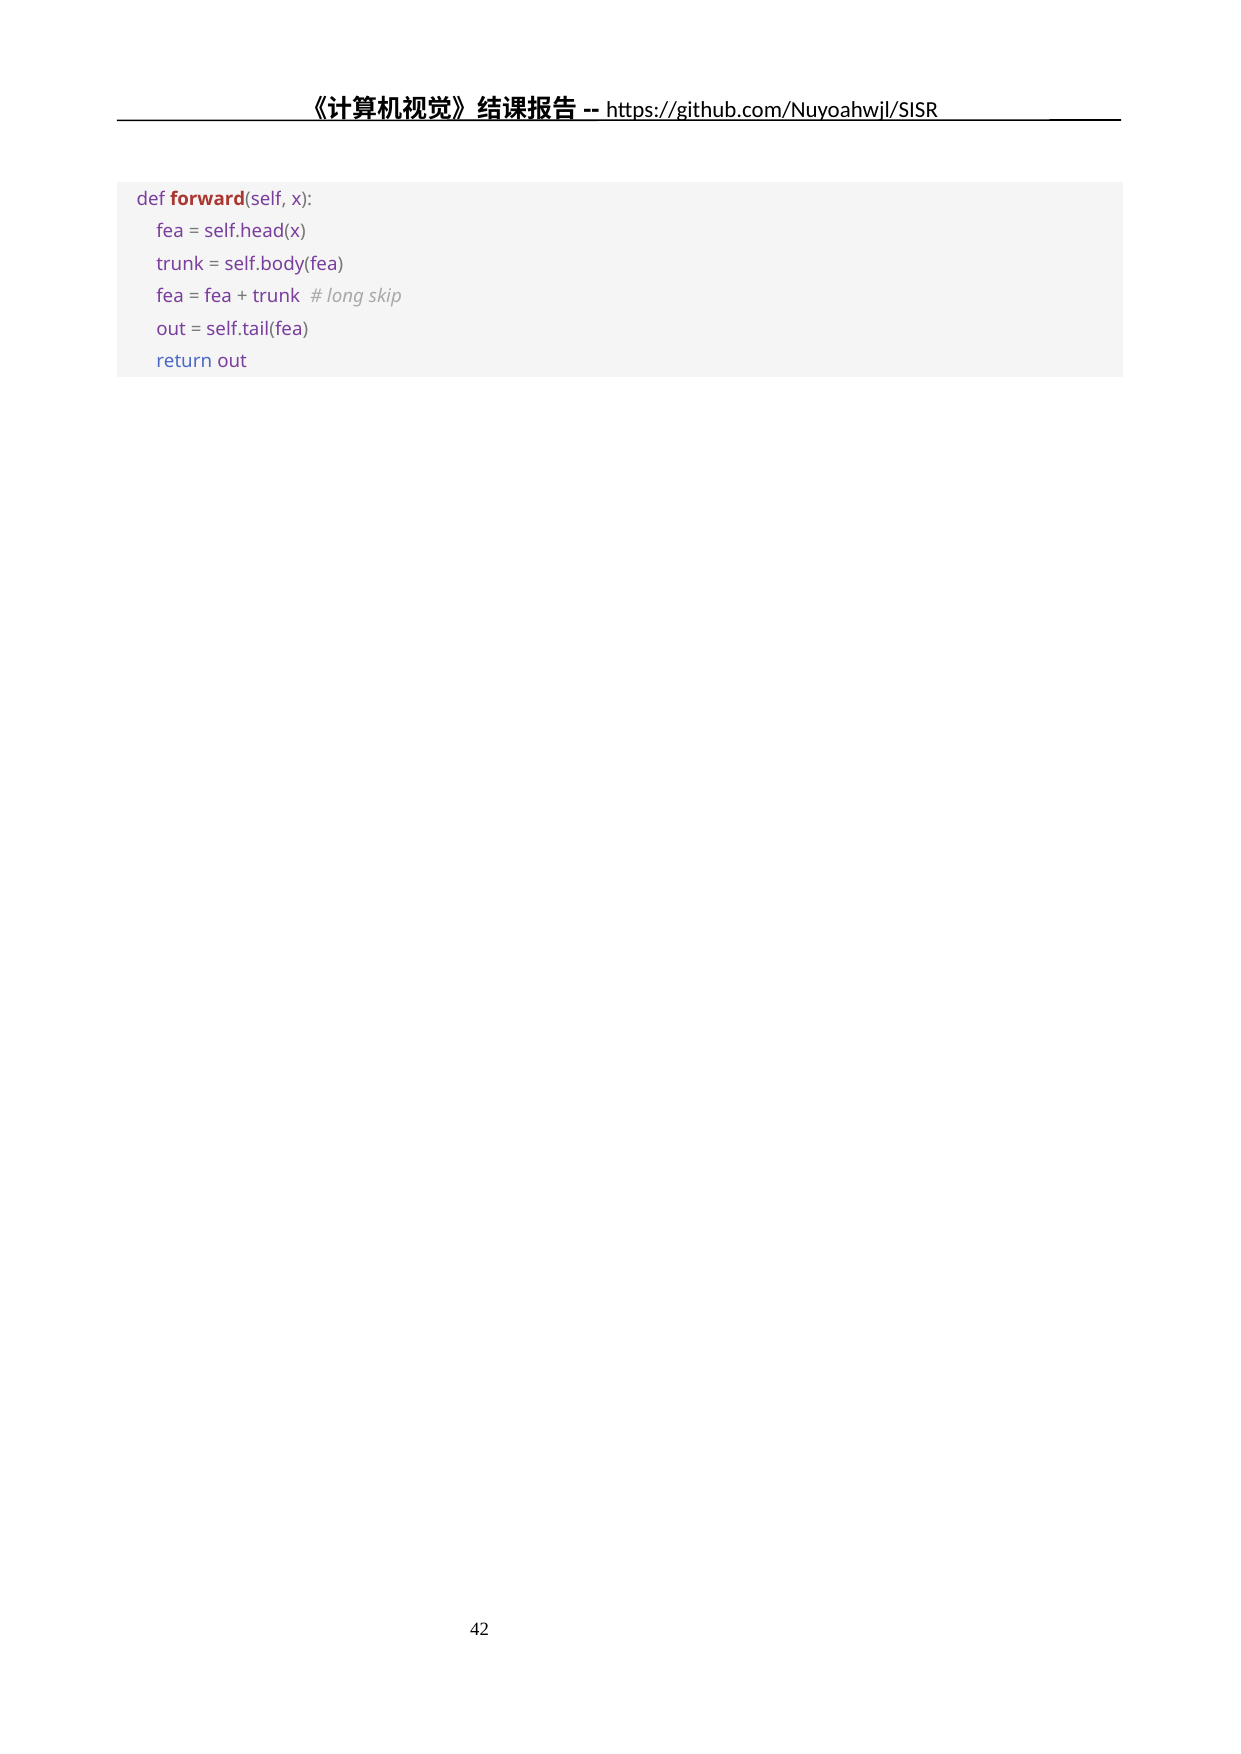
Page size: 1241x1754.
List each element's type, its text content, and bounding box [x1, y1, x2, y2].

text fea = fea + trunk # long skip [117, 279, 1123, 312]
text return out [117, 344, 1123, 377]
text fea = self.head(x) [117, 214, 1123, 247]
text trunk = self.body(fea) [117, 247, 1123, 279]
text def forward(self, x): [117, 182, 1123, 214]
text out = self.tail(fea) [117, 312, 1123, 344]
